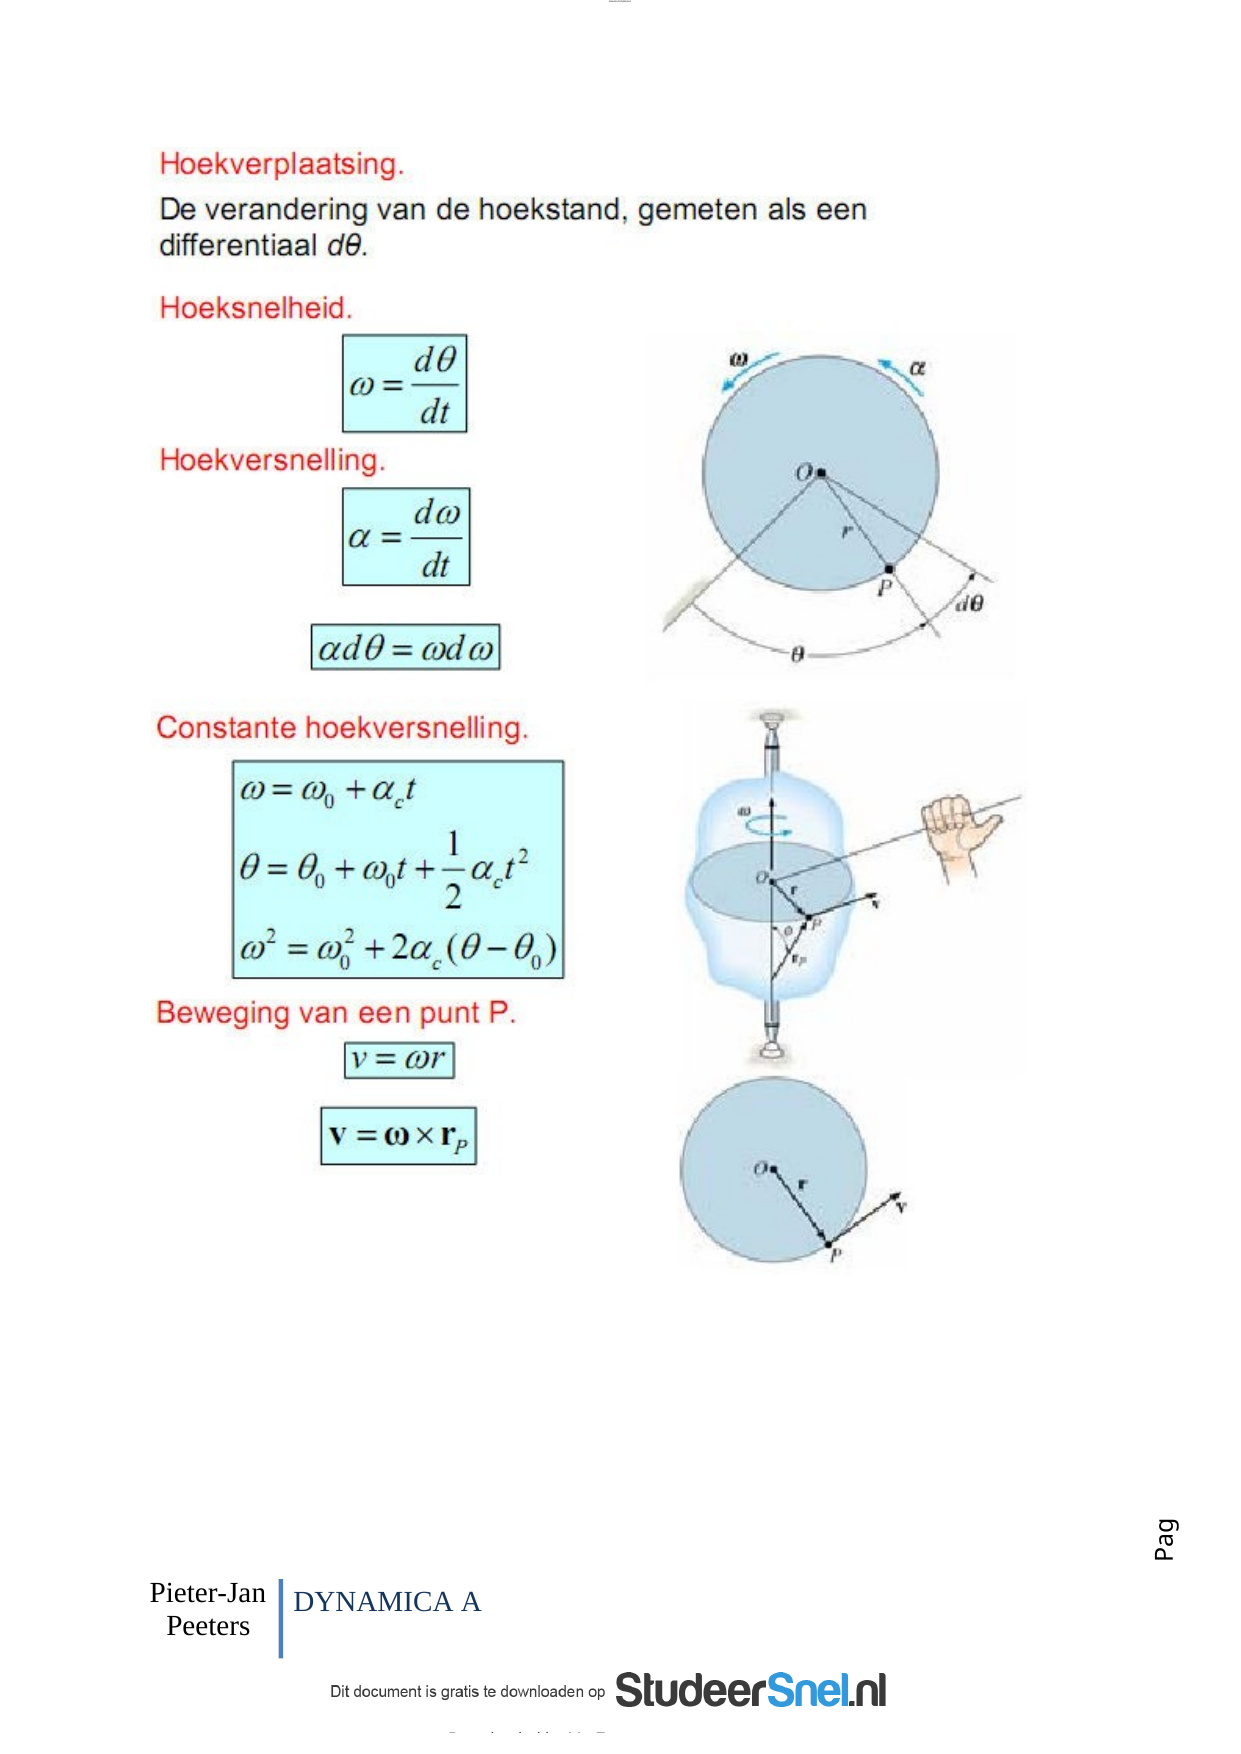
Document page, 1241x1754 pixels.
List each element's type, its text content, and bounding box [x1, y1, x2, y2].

picture [150, 699, 1028, 1275]
text DYNAMICA A [293, 1584, 1176, 1618]
picture [150, 147, 1015, 685]
picture [331, 1672, 886, 1707]
text Pieter-Jan Peeters [149, 1575, 268, 1642]
